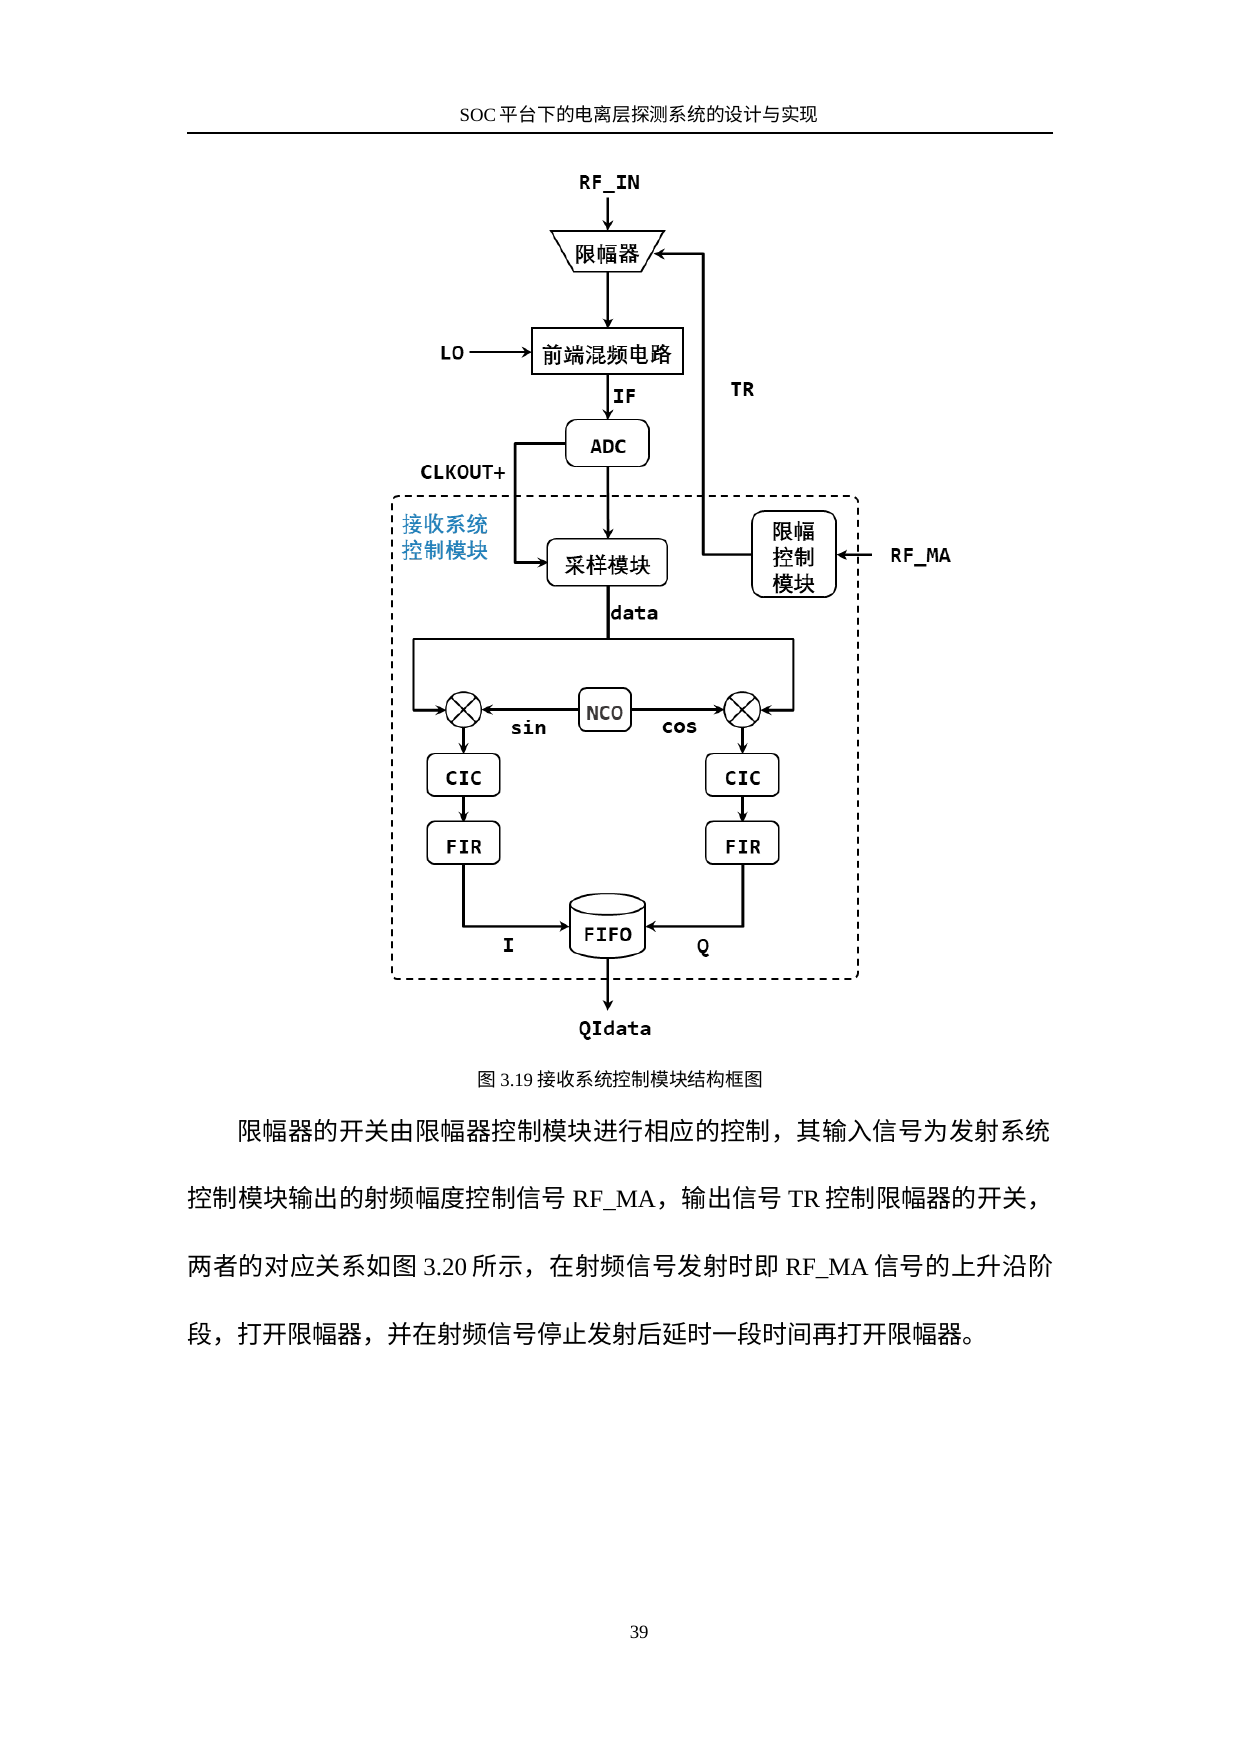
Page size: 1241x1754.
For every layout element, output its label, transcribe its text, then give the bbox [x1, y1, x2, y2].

text 图3.19 接收系统控制模块结构框图 [187, 1061, 1053, 1095]
picture [187, 163, 1073, 1045]
text 限幅器的开关由限幅器控制模块进行相应的控制，其输入信号为发射系统控制模块输出的射频幅度控制信号RF_MA，输出信号TR控制限幅器的开关，两者的对应关系如图3.20所示，在射频信号发射时即RF_MA信号的上升沿阶段，打开限幅器，并在射频信号停止发射后延时一段时间再打开限幅器。 [187, 1095, 1053, 1367]
